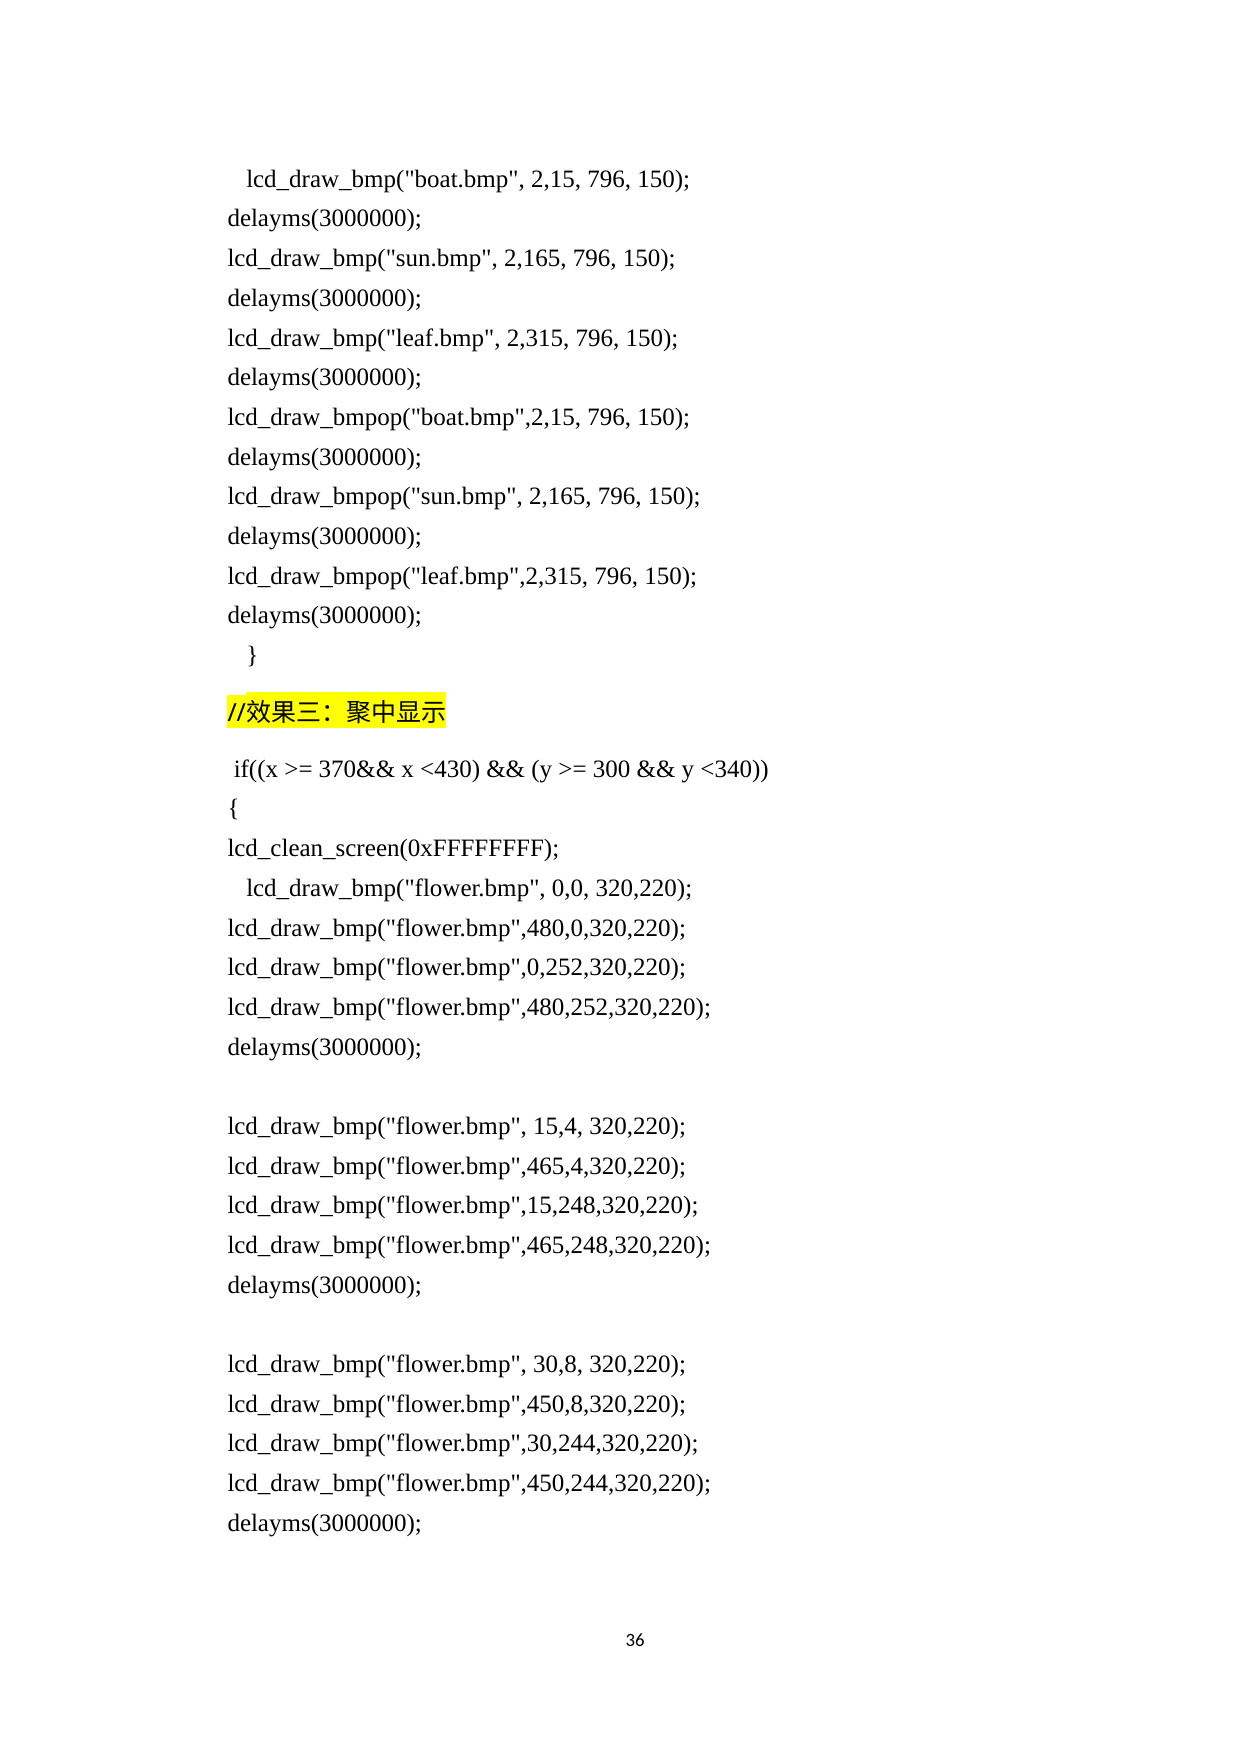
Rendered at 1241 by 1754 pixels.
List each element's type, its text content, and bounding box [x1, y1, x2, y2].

text lcd_draw_bmp("sun.bmp", 2,165, 796, 150); [177, 241, 1092, 274]
text lcd_draw_bmp("boat.bmp", 2,15, 796, 150); [177, 162, 1092, 194]
text lcd_draw_bmp("flower.bmp", 15,4, 320,220); [177, 1109, 1092, 1142]
text lcd_draw_bmpop("sun.bmp", 2,165, 796, 150); [177, 479, 1092, 512]
text lcd_draw_bmp("flower.bmp", 30,8, 320,220); [177, 1347, 1092, 1380]
text { [177, 792, 1092, 824]
text lcd_draw_bmp("flower.bmp",480,252,320,220); [177, 990, 1092, 1023]
text //效果三：聚中显示 [177, 678, 1092, 743]
text delayms(3000000); [177, 281, 1092, 313]
text lcd_draw_bmp("flower.bmp",465,248,320,220); [177, 1228, 1092, 1261]
text lcd_draw_bmp("flower.bmp",465,4,320,220); [177, 1149, 1092, 1181]
text } [177, 638, 1092, 671]
text delayms(3000000); [177, 1030, 1092, 1062]
text delayms(3000000); [177, 440, 1092, 472]
text lcd_draw_bmpop("leaf.bmp",2,315, 796, 150); [177, 559, 1092, 591]
text lcd_draw_bmp("flower.bmp",450,8,320,220); [177, 1387, 1092, 1419]
text lcd_draw_bmp("flower.bmp",15,248,320,220); [177, 1188, 1092, 1221]
text delayms(3000000); [177, 1506, 1092, 1538]
text lcd_draw_bmpop("boat.bmp",2,15, 796, 150); [177, 400, 1092, 433]
text lcd_draw_bmp("flower.bmp",0,252,320,220); [177, 950, 1092, 983]
text delayms(3000000); [177, 1268, 1092, 1300]
text delayms(3000000); [177, 360, 1092, 393]
text lcd_draw_bmp("flower.bmp",30,244,320,220); [177, 1427, 1092, 1459]
text lcd_draw_bmp("flower.bmp", 0,0, 320,220); [177, 871, 1092, 903]
text delayms(3000000); [177, 519, 1092, 552]
text lcd_draw_bmp("flower.bmp",450,244,320,220); [177, 1466, 1092, 1499]
text lcd_draw_bmp("leaf.bmp", 2,315, 796, 150); [177, 321, 1092, 353]
text lcd_draw_bmp("flower.bmp",480,0,320,220); [177, 911, 1092, 943]
text delayms(3000000); [177, 598, 1092, 631]
text lcd_clean_screen(0xFFFFFFFF); [177, 831, 1092, 864]
text delayms(3000000); [177, 202, 1092, 234]
text if((x >= 370&& x <430) && (y >= 300 && y <340)) [177, 752, 1092, 784]
